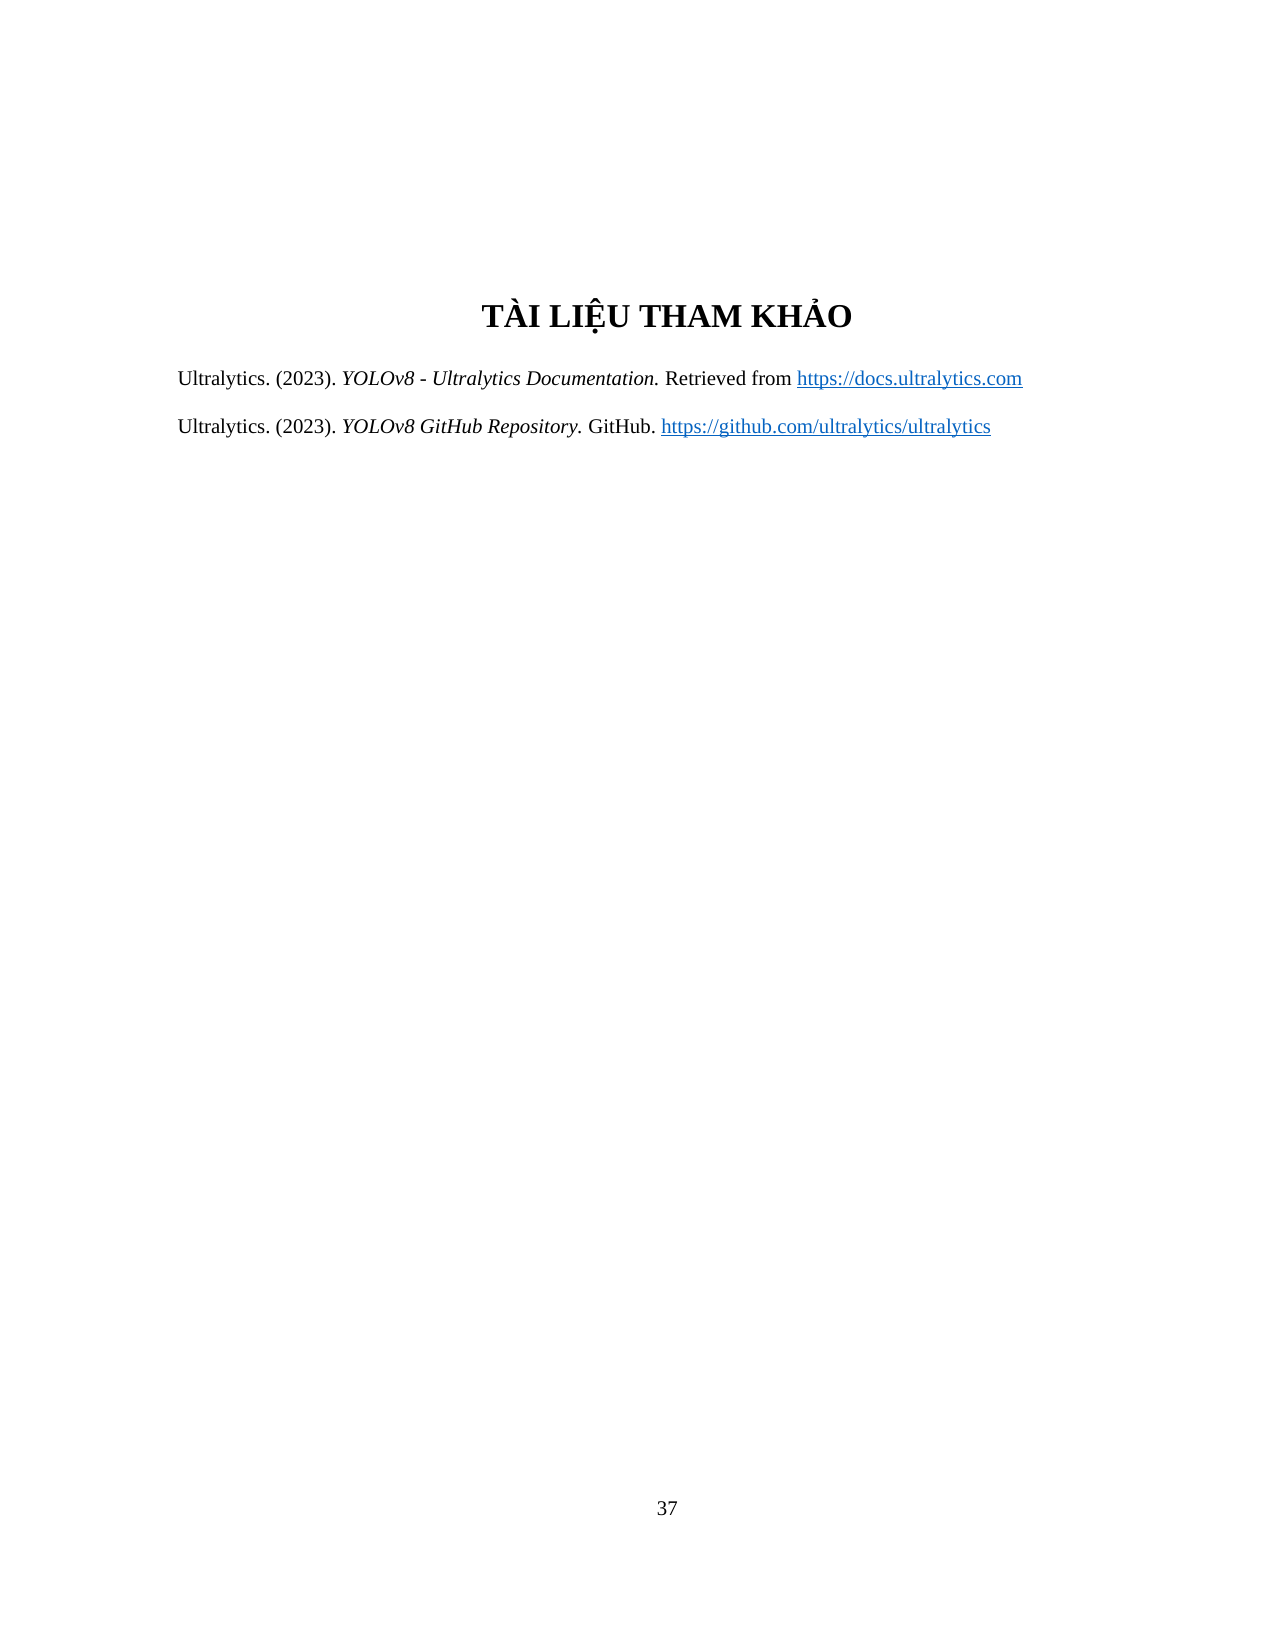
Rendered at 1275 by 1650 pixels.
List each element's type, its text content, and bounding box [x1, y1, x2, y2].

text TÀI LIỆU THAM KHẢO [177, 296, 1157, 334]
text Ultralytics. (2023). YOLOv8 - Ultralytics Documentation. Retrieved from https://docs.ultralytics.com [177, 366, 1157, 390]
text Ultralytics. (2023). YOLOv8 GitHub Repository. GitHub. https://github.com/ultralytics/ultralytics [177, 414, 1157, 438]
